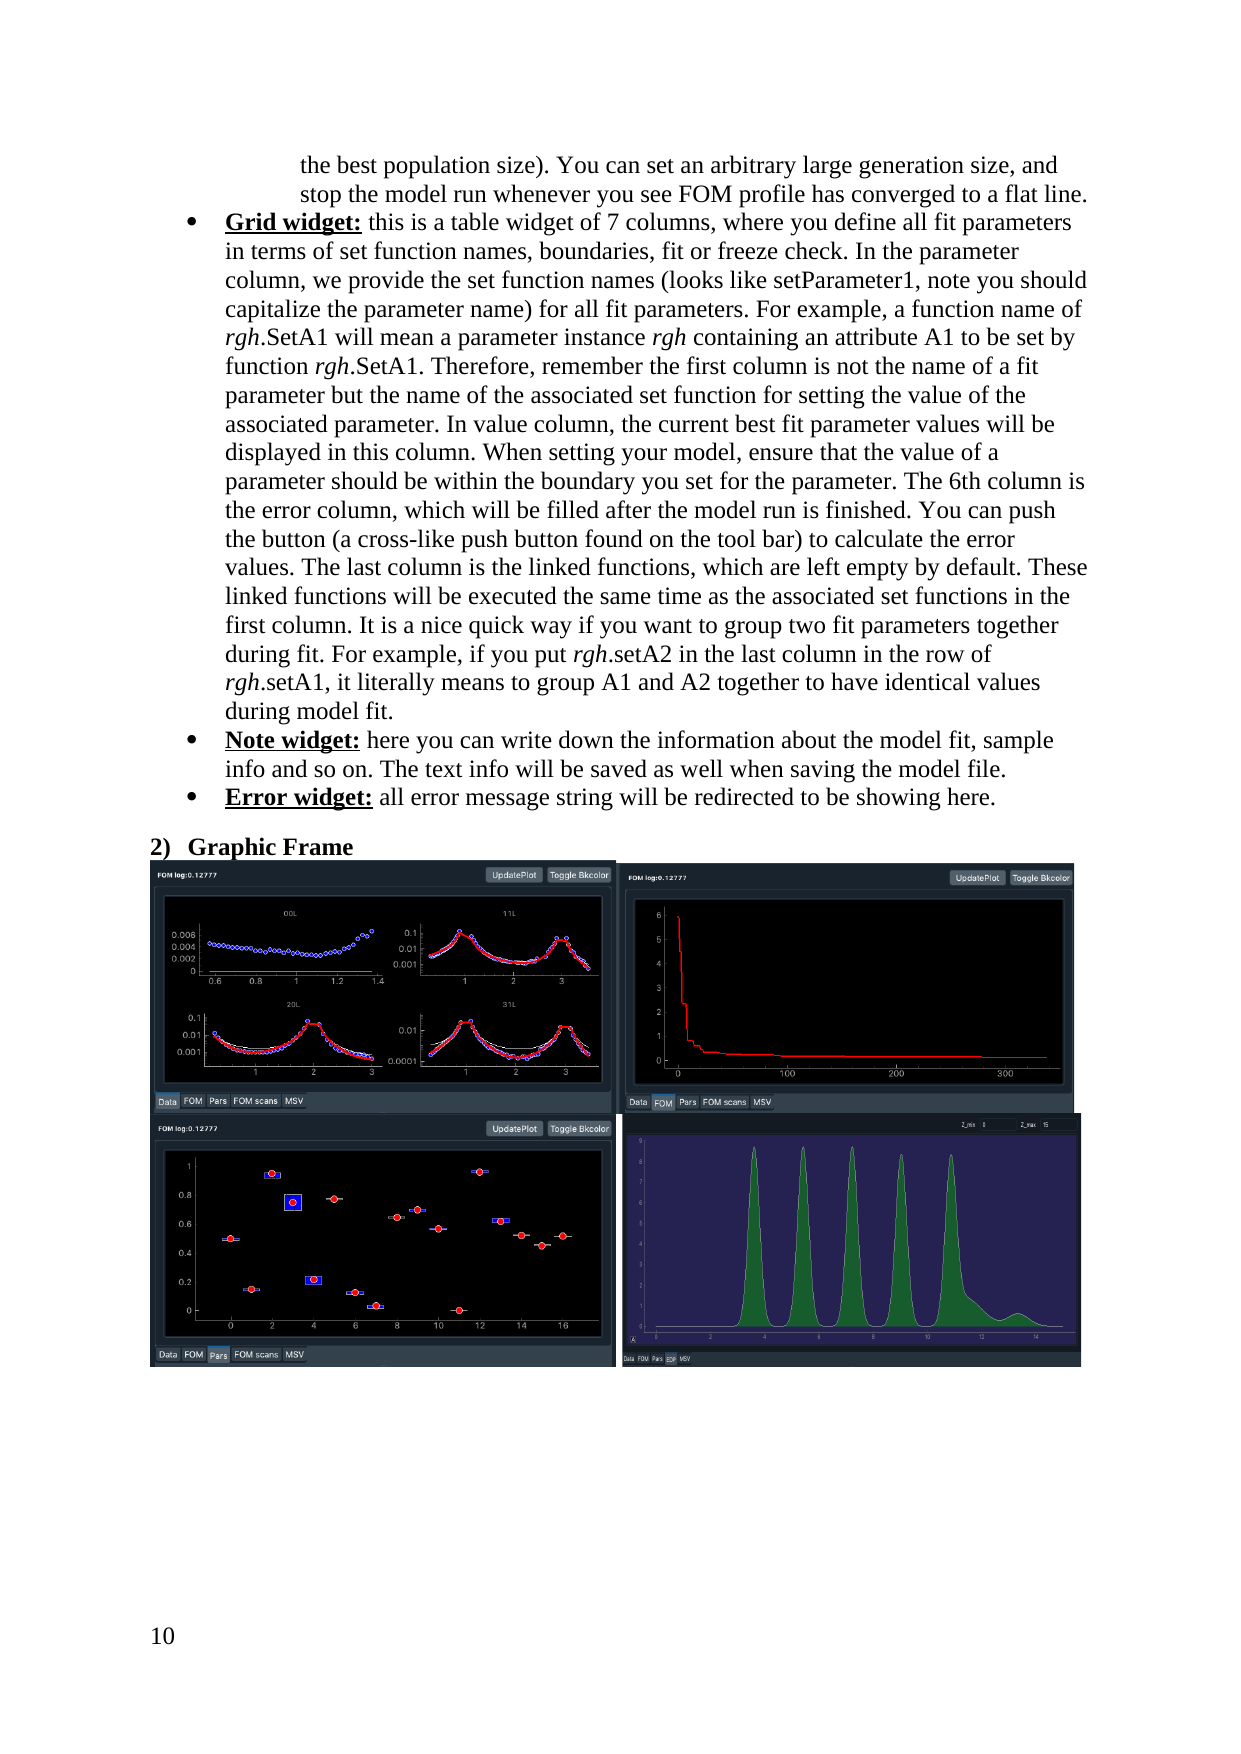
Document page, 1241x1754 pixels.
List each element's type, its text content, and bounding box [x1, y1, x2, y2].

picture [150, 860, 1082, 1367]
list Note widget: here you can write down the information about the model fit, sample info and so on. The text info will be saved as well when saving the model file. [187, 725, 1090, 782]
subtitle Graphic Frame [150, 832, 1090, 861]
list Error widget: all error message string will be redirected to be showing here. [187, 782, 1090, 811]
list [262, 150, 1090, 207]
list Grid widget: this is a table widget of 7 columns, where you define all fit parameters in terms of set function names, boundaries, fit or freeze check. In the parameter column, we provide the set function names (looks like setParameter1, note you should capitalize the parameter name) for all fit parameters. For example, a function name of rgh.SetA1 will mean a parameter instance rgh containing an attribute A1 to be set by function rgh.SetA1. Therefore, remember the first column is not the name of a fit parameter but the name of the associated set function for setting the value of the associated parameter. In value column, the current best fit parameter values will be displayed in this column. When setting your model, ensure that the value of a parameter should be within the boundary you set for the parameter. The 6th column is the error column, which will be filled after the model run is finished. You can push the button (a cross-like push button found on the tool bar) to calculate the error values. The last column is the linked functions, which are left empty by default. These linked functions will be executed the same time as the associated set functions in the first column. It is a nice quick way if you want to group two fit parameters together during fit. For example, if you put rgh.setA2 in the last column in the row of rgh.setA1, it literally means to group A1 and A2 together to have identical values during model fit. [187, 207, 1090, 725]
